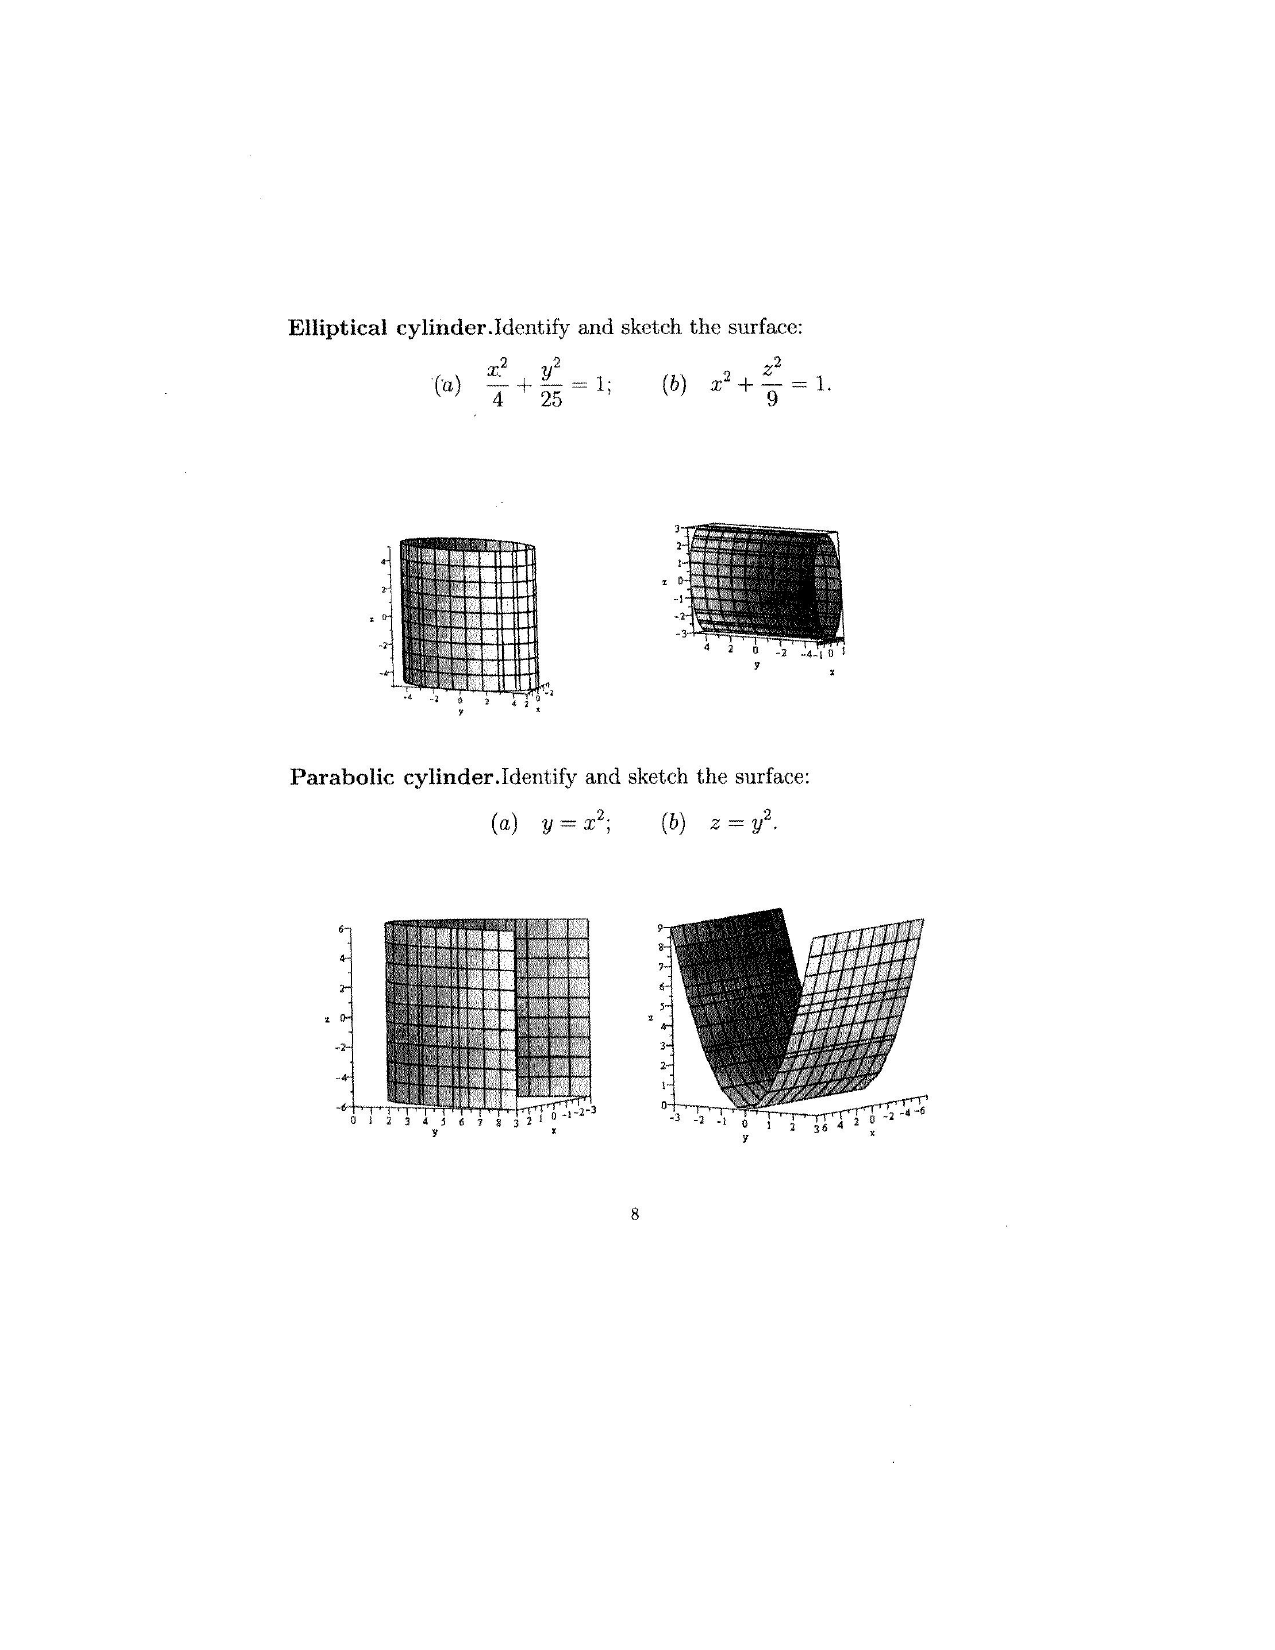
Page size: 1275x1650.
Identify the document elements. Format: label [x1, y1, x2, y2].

picture [150, 150, 1088, 1493]
